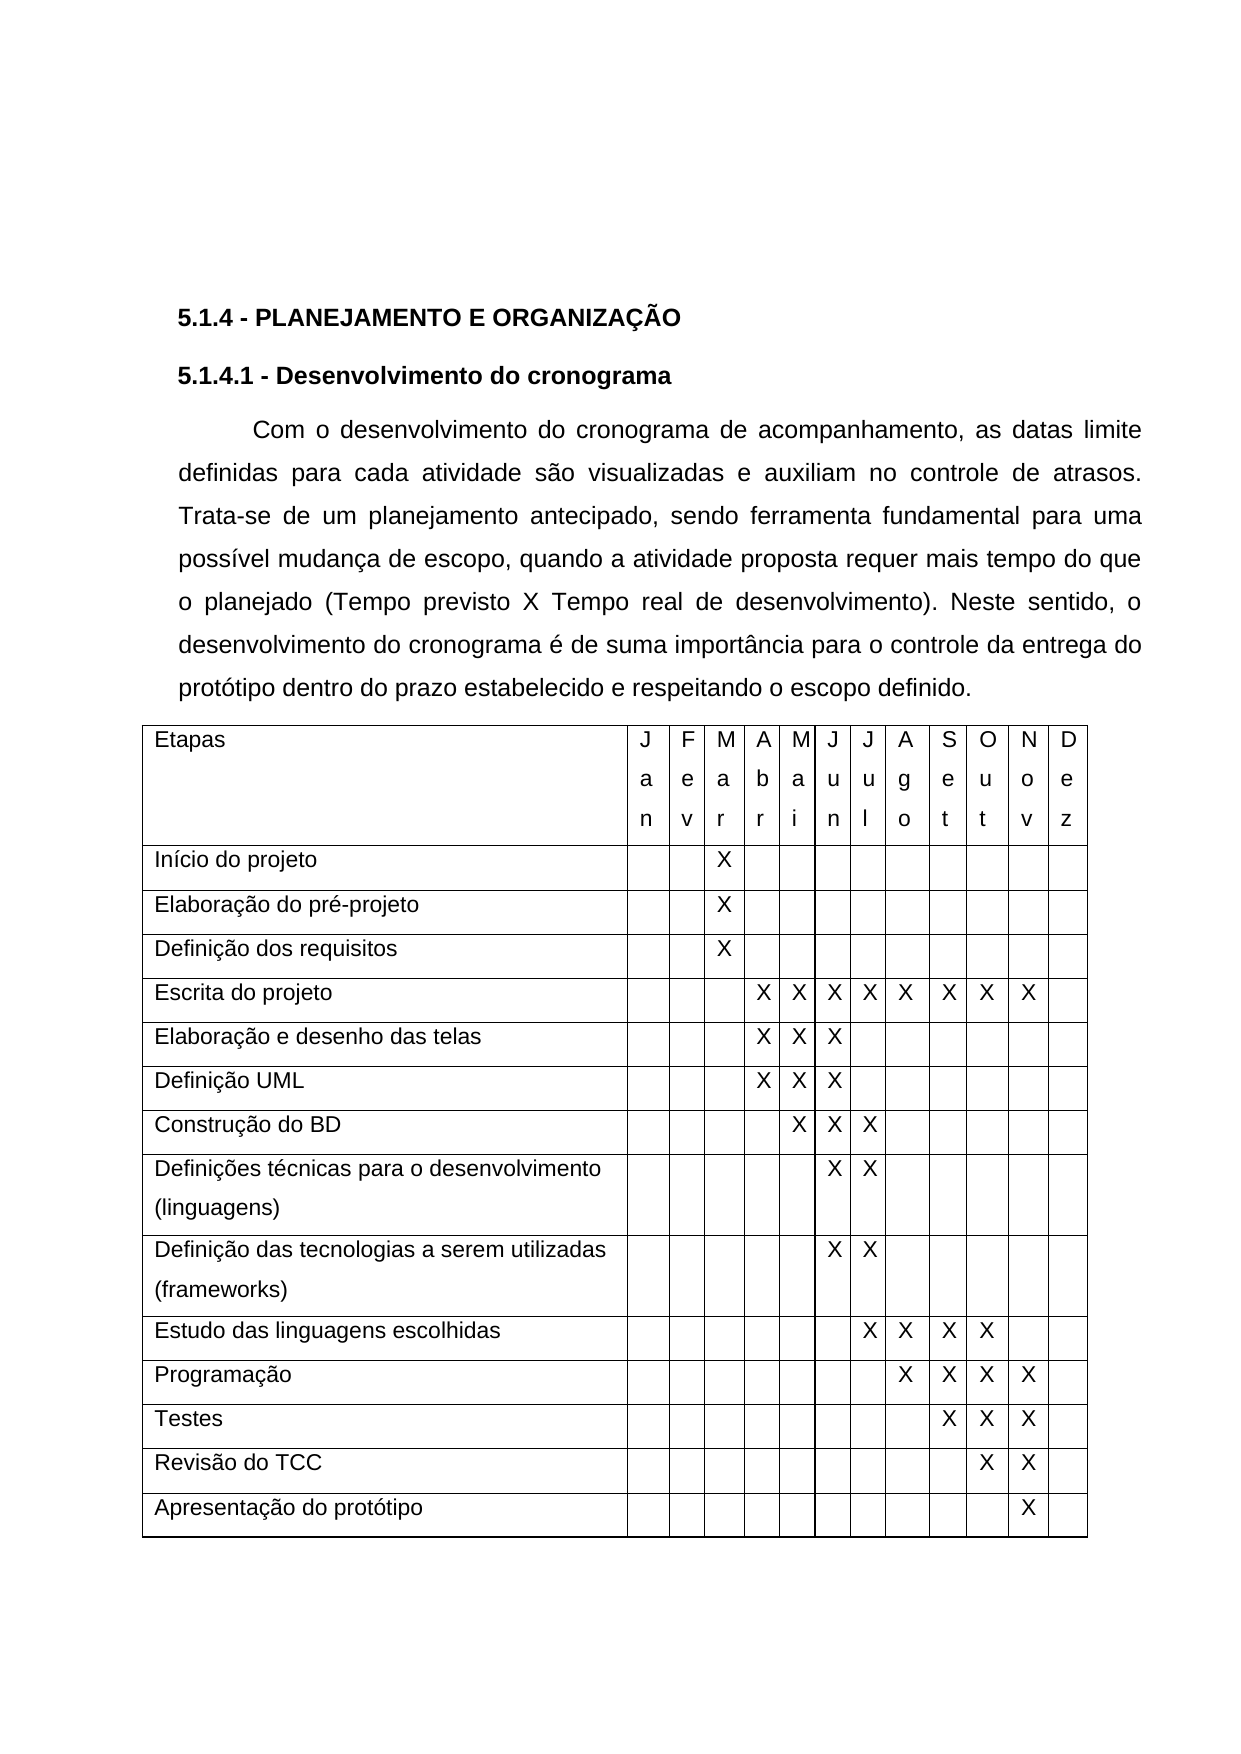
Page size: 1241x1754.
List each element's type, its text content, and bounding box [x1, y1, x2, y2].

table_cell [1049, 846, 1087, 889]
table_cell [816, 935, 850, 978]
table_cell [628, 935, 669, 978]
table_cell [851, 846, 885, 889]
table_header Nov [1009, 726, 1048, 845]
table_cell [705, 1361, 744, 1404]
table_cell [705, 1111, 744, 1154]
table_cell [1009, 1111, 1048, 1154]
table_cell [705, 1067, 744, 1110]
table_cell [851, 1449, 885, 1492]
table_cell [1049, 1111, 1087, 1154]
table_cell [1009, 1023, 1048, 1066]
table_cell [886, 1067, 929, 1110]
table_cell [670, 1111, 704, 1154]
table_cell [745, 935, 779, 978]
table_header Jun [816, 726, 850, 845]
table_cell Definições técnicas para o desenvolvimento (linguagens) [143, 1155, 627, 1235]
table_cell [967, 846, 1008, 889]
table_cell [1049, 979, 1087, 1022]
table_cell [1049, 1361, 1087, 1404]
table_cell [930, 1111, 966, 1154]
text Com o desenvolvimento do cronograma de acompanhamento, as datas limite definidas para cada atividade são visualizadas e auxiliam no controle de atrasos. Trata-se de um planejamento antecipado, sendo ferramenta fundamental para uma possível mudança de escopo, quando a atividade proposta requer mais tempo do que o planejado (Tempo previsto X Tempo real de desenvolvimento). Neste sentido, o desenvolvimento do cronograma é de suma importância para o controle da entrega do protótipo dentro do prazo estabelecido e respeitando o escopo definido. [178, 414, 1143, 702]
table_cell X [780, 979, 814, 1022]
table_cell [628, 1067, 669, 1110]
table_cell [670, 1236, 704, 1316]
table_cell [670, 1155, 704, 1235]
table_cell X [930, 1361, 966, 1404]
table_header Etapas [143, 726, 627, 845]
table_cell Definição UML [143, 1067, 627, 1110]
table_cell [780, 935, 814, 978]
table_cell X [930, 979, 966, 1022]
table_cell [745, 1111, 779, 1154]
table_cell [851, 1405, 885, 1448]
table_cell [670, 1067, 704, 1110]
table_cell X [816, 1111, 850, 1154]
table_cell [670, 1361, 704, 1404]
table_cell [670, 1449, 704, 1492]
table_cell [930, 846, 966, 889]
subtitle 5.1.4.1 - Desenvolvimento do cronograma [177, 361, 1122, 389]
table_cell [851, 1067, 885, 1110]
table_cell X [780, 1111, 814, 1154]
table_cell [1049, 1236, 1087, 1316]
table_cell [886, 1405, 929, 1448]
table_cell X [705, 935, 744, 978]
table_cell X [816, 979, 850, 1022]
table_cell [628, 891, 669, 933]
table_cell [628, 1023, 669, 1066]
table_cell [670, 1494, 704, 1536]
table_cell [930, 1494, 966, 1536]
table_cell X [1009, 1405, 1048, 1448]
table_cell [886, 846, 929, 889]
table_header Mai [780, 726, 814, 845]
table_cell [705, 1155, 744, 1235]
table_cell X [930, 1405, 966, 1448]
table_cell [1049, 1494, 1087, 1536]
table_cell [816, 1405, 850, 1448]
table_cell X [851, 979, 885, 1022]
table_cell X [967, 1405, 1008, 1448]
table_cell X [705, 846, 744, 889]
table_cell [745, 1494, 779, 1536]
table_header Dez [1049, 726, 1087, 845]
table_cell [745, 1449, 779, 1492]
table_cell [670, 1023, 704, 1066]
table_cell [780, 1449, 814, 1492]
table_cell X [816, 1067, 850, 1110]
table_header Jul [851, 726, 885, 845]
table_cell [628, 979, 669, 1022]
table_cell [1049, 1023, 1087, 1066]
table_cell [1009, 891, 1048, 933]
table_cell X [1009, 1449, 1048, 1492]
table_cell [1049, 1405, 1087, 1448]
table_cell [705, 1023, 744, 1066]
table_cell Apresentação do protótipo [143, 1494, 627, 1536]
table_cell [1049, 1449, 1087, 1492]
table_cell [1009, 935, 1048, 978]
table_cell [780, 1494, 814, 1536]
table_cell [886, 1023, 929, 1066]
subtitle 5.1.4 - PLANEJAMENTO E ORGANIZAÇÃO [177, 303, 1122, 332]
table_cell [967, 1023, 1008, 1066]
table_cell Construção do BD [143, 1111, 627, 1154]
table_header Fev [670, 726, 704, 845]
table_cell [930, 1023, 966, 1066]
table_cell Definição dos requisitos [143, 935, 627, 978]
table_cell X [851, 1111, 885, 1154]
table_cell [886, 891, 929, 933]
table_cell [816, 1449, 850, 1492]
table_cell [780, 1317, 814, 1360]
table_cell [816, 891, 850, 933]
table_cell X [851, 1155, 885, 1235]
table_cell [851, 891, 885, 933]
table_cell [705, 979, 744, 1022]
table_cell [705, 1317, 744, 1360]
table_cell X [780, 1023, 814, 1066]
table_cell [886, 1155, 929, 1235]
table_cell [705, 1405, 744, 1448]
table_cell [816, 1317, 850, 1360]
table_cell X [851, 1236, 885, 1316]
table_cell [967, 1494, 1008, 1536]
table_header Jan [628, 726, 669, 845]
table_cell [886, 1494, 929, 1536]
table_cell [780, 1405, 814, 1448]
table_cell X [816, 1155, 850, 1235]
table_cell [851, 935, 885, 978]
table_cell [628, 1449, 669, 1492]
table_cell X [1009, 1361, 1048, 1404]
table_cell [628, 1317, 669, 1360]
table_cell X [1009, 979, 1048, 1022]
table_cell Escrita do projeto [143, 979, 627, 1022]
table_cell [1009, 846, 1048, 889]
table_cell Testes [143, 1405, 627, 1448]
table_cell [780, 846, 814, 889]
table_cell [745, 1155, 779, 1235]
table_cell [930, 935, 966, 978]
table_cell Definição das tecnologias a serem utilizadas (frameworks) [143, 1236, 627, 1316]
table_cell [745, 891, 779, 933]
table_cell X [967, 1361, 1008, 1404]
table_cell [1009, 1236, 1048, 1316]
table_cell Estudo das linguagens escolhidas [143, 1317, 627, 1360]
table_cell [670, 935, 704, 978]
table_cell [1049, 1155, 1087, 1235]
table_cell X [780, 1067, 814, 1110]
table_cell [1049, 1317, 1087, 1360]
table_cell X [745, 1023, 779, 1066]
table_cell [851, 1494, 885, 1536]
table_cell [780, 1236, 814, 1316]
table_cell Revisão do TCC [143, 1449, 627, 1492]
table_cell Início do projeto [143, 846, 627, 889]
table_cell X [967, 979, 1008, 1022]
table_cell [1009, 1067, 1048, 1110]
table_cell [780, 891, 814, 933]
table_cell X [967, 1449, 1008, 1492]
table_header Mar [705, 726, 744, 845]
table_cell [780, 1361, 814, 1404]
table_cell [816, 1361, 850, 1404]
table_cell [886, 935, 929, 978]
table_cell X [705, 891, 744, 933]
table_cell X [816, 1023, 850, 1066]
table_cell [930, 1067, 966, 1110]
table_header Set [930, 726, 966, 845]
table_cell [745, 1405, 779, 1448]
table_cell [745, 1236, 779, 1316]
table_cell [628, 1111, 669, 1154]
table_cell [851, 1023, 885, 1066]
table_cell [745, 1317, 779, 1360]
table_cell [670, 979, 704, 1022]
table_cell [967, 1236, 1008, 1316]
table_cell X [816, 1236, 850, 1316]
table_header Abr [745, 726, 779, 845]
table_cell [705, 1494, 744, 1536]
table_cell [745, 846, 779, 889]
table_cell Elaboração e desenho das telas [143, 1023, 627, 1066]
table_cell [930, 1236, 966, 1316]
table_cell [1009, 1155, 1048, 1235]
table_cell [780, 1155, 814, 1235]
table_cell [670, 1317, 704, 1360]
table_cell [930, 891, 966, 933]
table_cell [886, 1236, 929, 1316]
table_cell [816, 1494, 850, 1536]
table_cell [886, 1111, 929, 1154]
table_cell [628, 1236, 669, 1316]
table_cell X [745, 979, 779, 1022]
table_cell [670, 891, 704, 933]
table_cell Elaboração do pré-projeto [143, 891, 627, 933]
table_cell [930, 1449, 966, 1492]
table_cell [1009, 1317, 1048, 1360]
table_cell [930, 1155, 966, 1235]
table_cell X [851, 1317, 885, 1360]
table_header Ou t [967, 726, 1008, 845]
table_cell [1049, 891, 1087, 933]
table_cell X [886, 979, 929, 1022]
table_cell [745, 1361, 779, 1404]
table_cell [967, 1067, 1008, 1110]
table_cell [670, 1405, 704, 1448]
table_cell Programação [143, 1361, 627, 1404]
table_cell [628, 1494, 669, 1536]
table_cell [1049, 1067, 1087, 1110]
table_cell X [886, 1361, 929, 1404]
table_cell X [745, 1067, 779, 1110]
table_cell X [1009, 1494, 1048, 1536]
table_cell [967, 1155, 1008, 1235]
table_cell [705, 1236, 744, 1316]
table_cell [628, 846, 669, 889]
table_cell [851, 1361, 885, 1404]
table_cell [670, 846, 704, 889]
table_cell [816, 846, 850, 889]
table_cell X [930, 1317, 966, 1360]
table_cell [1049, 935, 1087, 978]
table_cell [967, 891, 1008, 933]
table_cell X [967, 1317, 1008, 1360]
table_cell [705, 1449, 744, 1492]
table_cell [967, 935, 1008, 978]
table_header Ago [886, 726, 929, 845]
table_cell X [886, 1317, 929, 1360]
table_cell [967, 1111, 1008, 1154]
table_cell [628, 1361, 669, 1404]
table_cell [628, 1405, 669, 1448]
table_cell [628, 1155, 669, 1235]
table_cell [886, 1449, 929, 1492]
